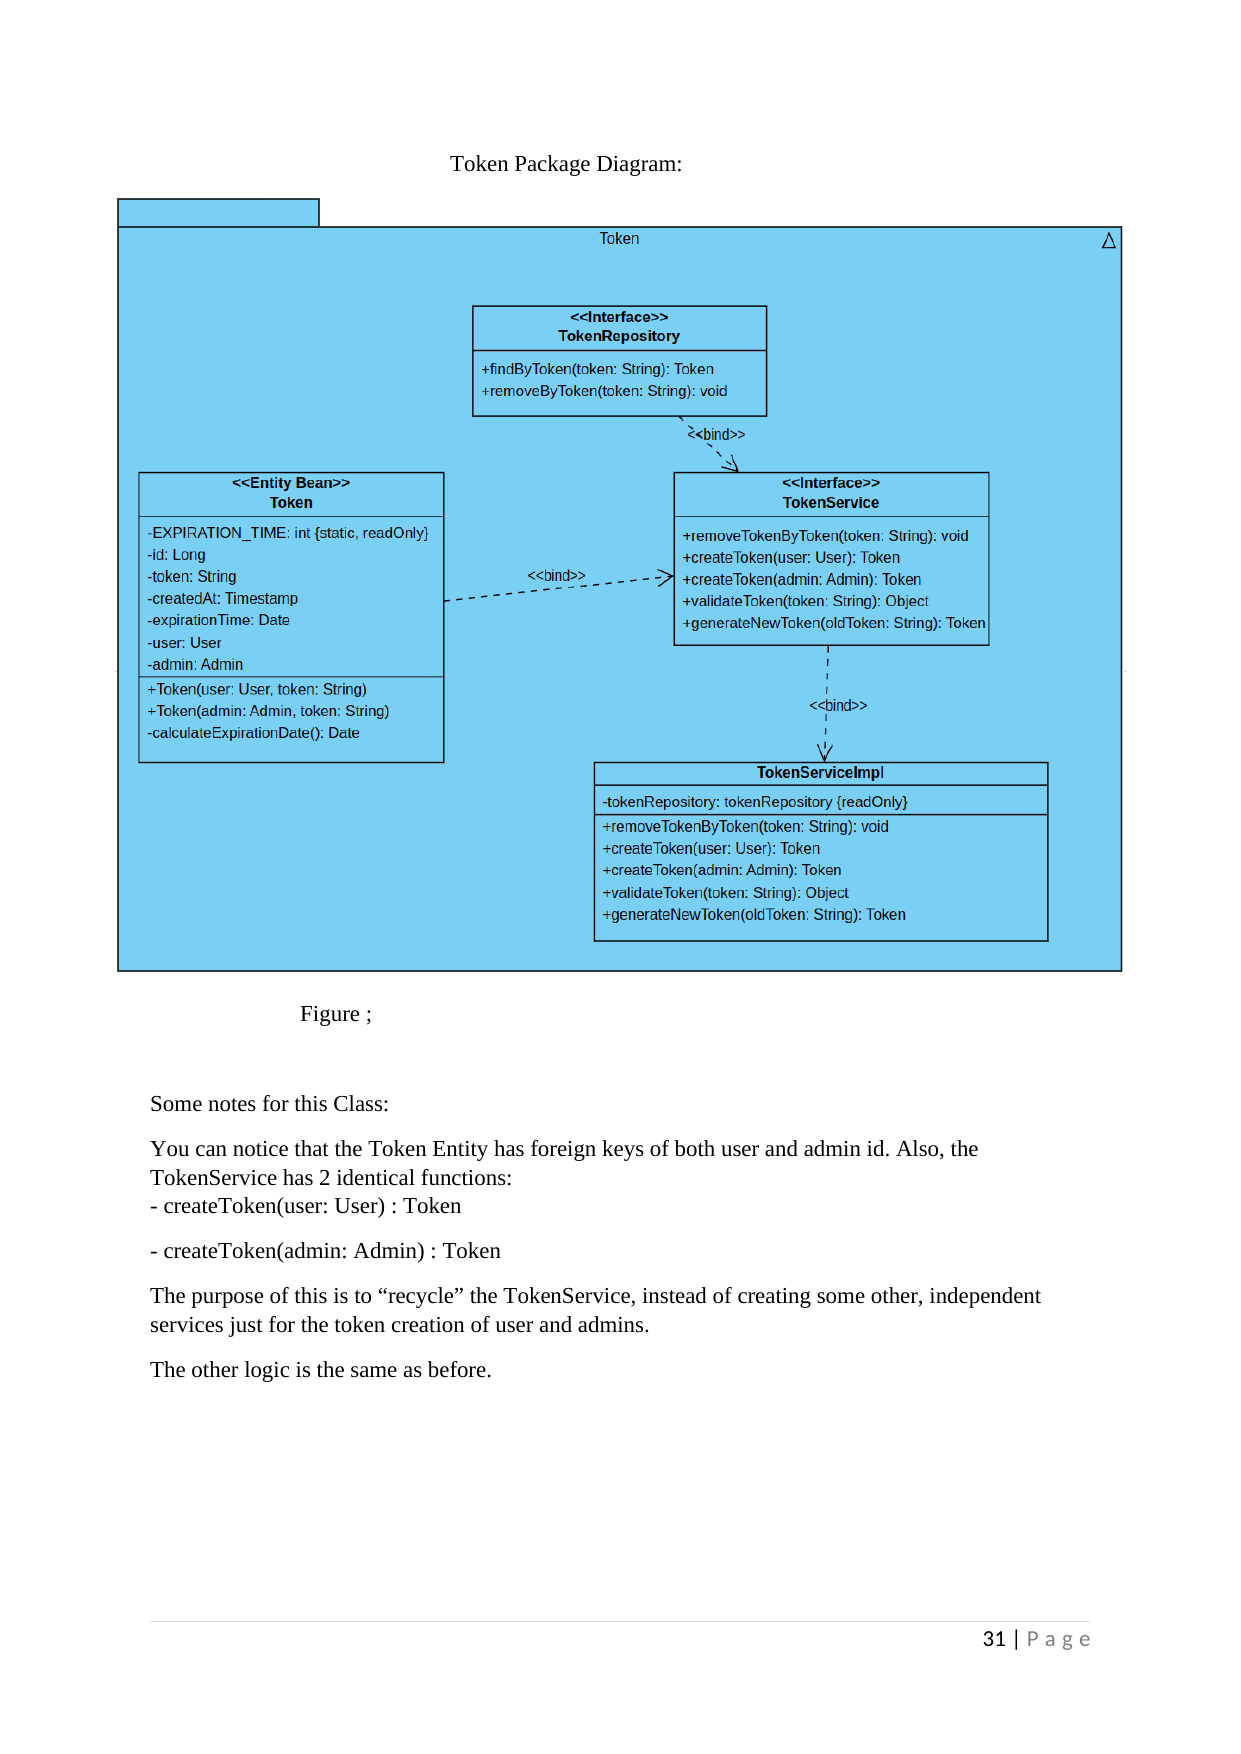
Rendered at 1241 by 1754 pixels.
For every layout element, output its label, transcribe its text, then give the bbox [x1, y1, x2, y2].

text Token Package Diagram: [150, 150, 1090, 176]
text Some notes for this Class: [150, 1090, 1090, 1117]
text The purpose of this is to “recycle” the TokenService, instead of creating some other, independent services just for the token creation of user and admins. [150, 1282, 1090, 1337]
text You can notice that the Token Entity has foreign keys of both user and admin id. Also, the TokenService has 2 identical functions: - createToken(user: User) : Token [150, 1135, 1090, 1219]
text - createToken(admin: Admin) : Token [150, 1237, 1090, 1264]
text Figure ; [150, 980, 1090, 1026]
picture [114, 195, 1126, 980]
text The other logic is the same as before. [150, 1356, 1090, 1382]
